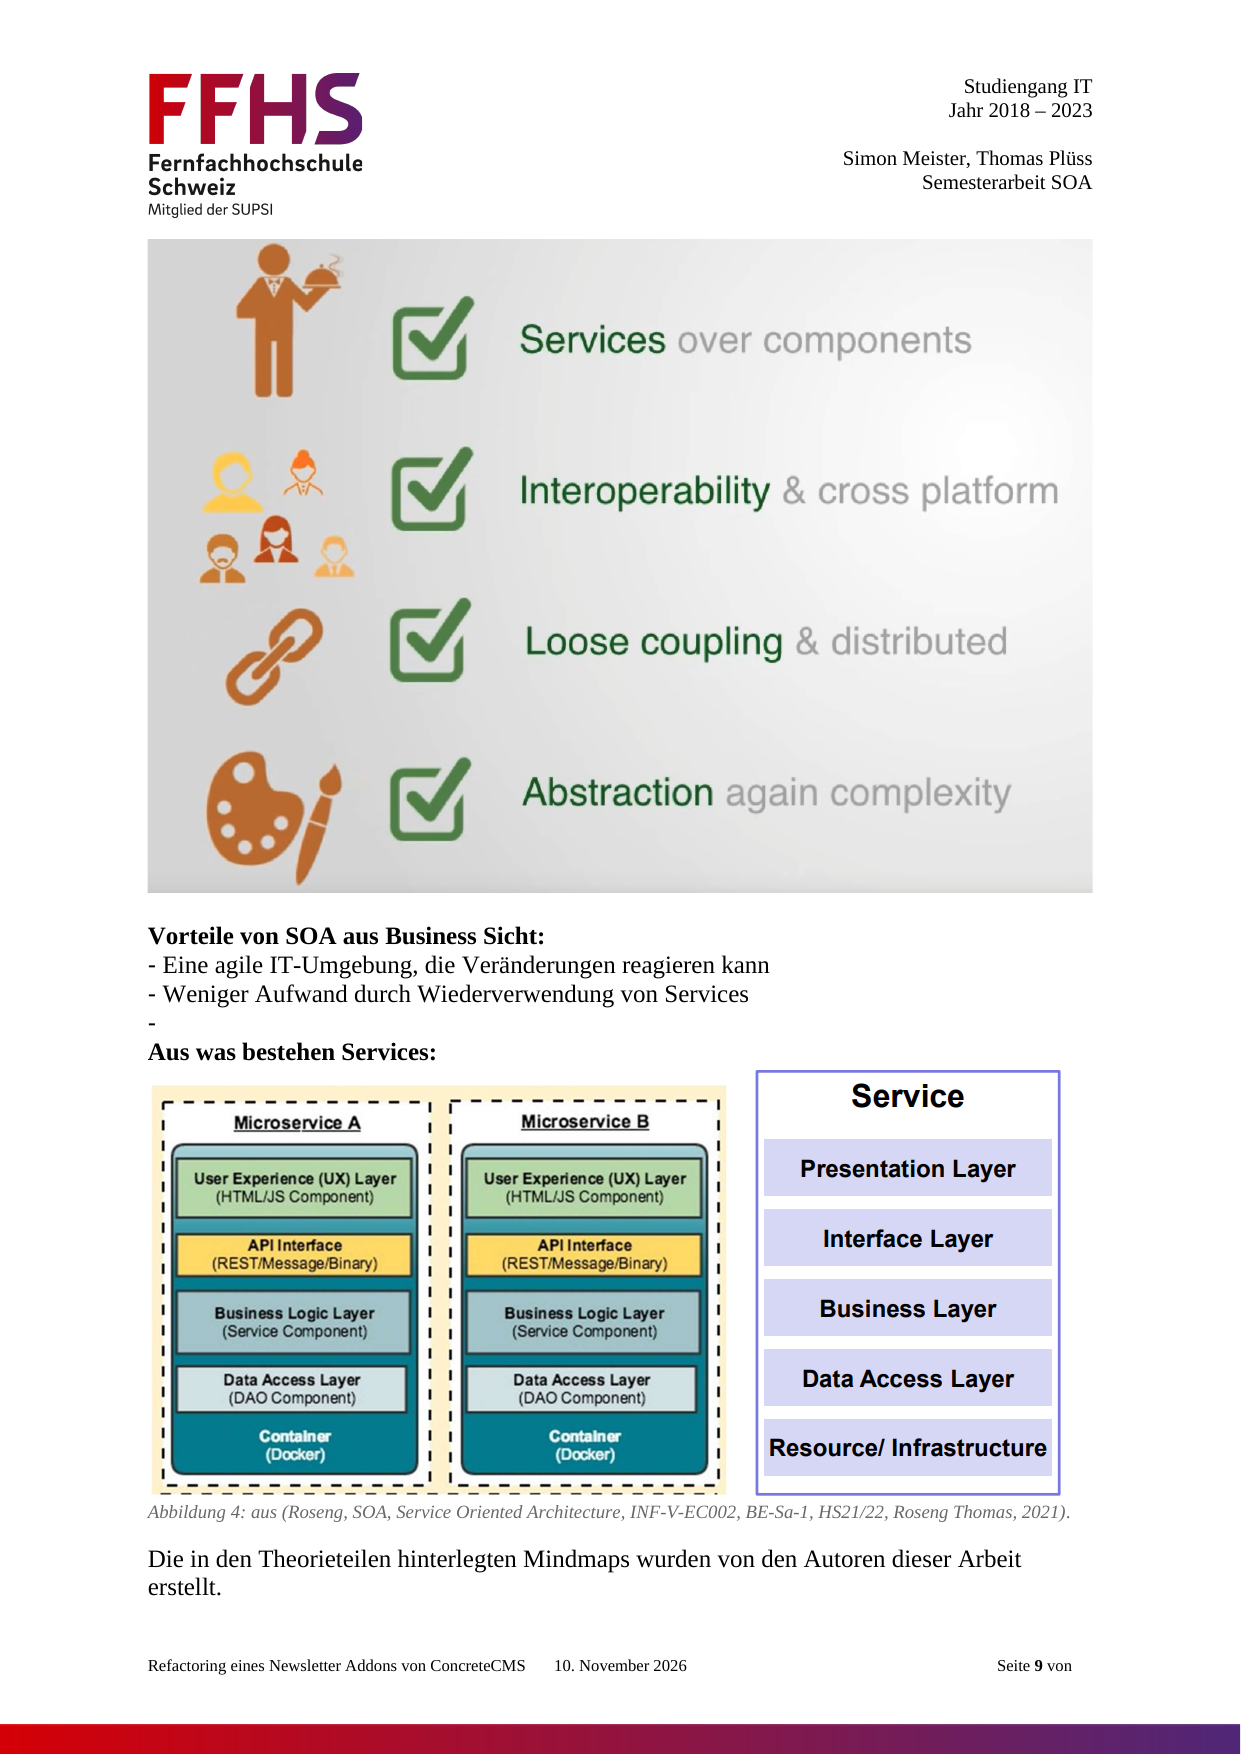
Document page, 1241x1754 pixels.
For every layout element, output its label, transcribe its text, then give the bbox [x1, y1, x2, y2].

text Abbildung 4: aus . [148, 1501, 1092, 1523]
text Aus was bestehen Services: [148, 1037, 1092, 1065]
text Die in den Theorieteilen hinterlegten Mindmaps wurden von den Autoren dieser Arbeit erstellt. [148, 1544, 1092, 1601]
list Eine agile IT-Umgebung, die Veränderungen reagieren kann [148, 950, 1092, 979]
text Vorteile von SOA aus Business Sicht: [148, 921, 1092, 950]
picture [148, 73, 363, 218]
picture [0, 1724, 1241, 1754]
picture [147, 239, 1093, 893]
list Weniger Aufwand durch Wiederverwendung von Services [148, 979, 1092, 1008]
picture [147, 1065, 1064, 1502]
